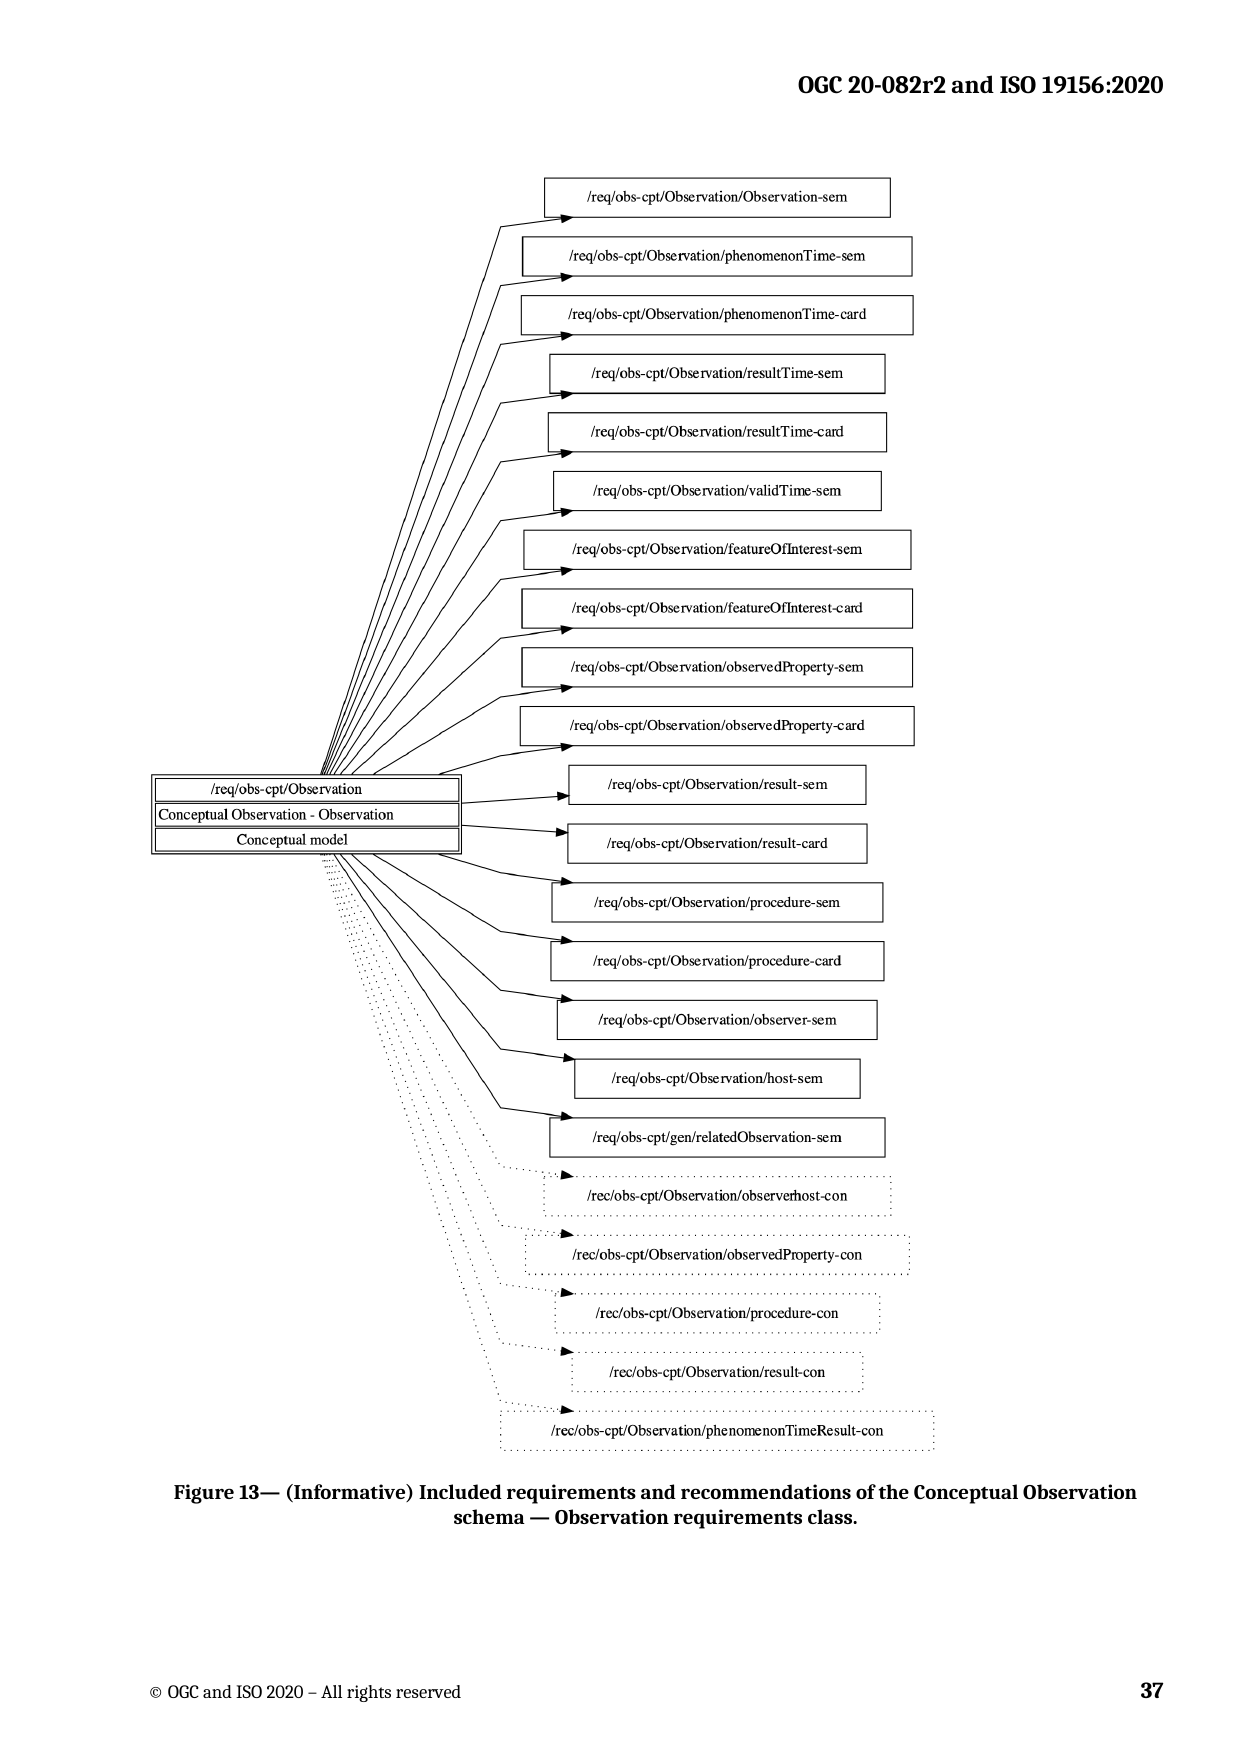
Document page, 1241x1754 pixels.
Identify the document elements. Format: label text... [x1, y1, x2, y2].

picture [147, 173, 938, 1455]
text Figure — (Informative) Included requirements and recommendations of the Conceptual Observation schema — Observation requirements class. [148, 1480, 1163, 1530]
